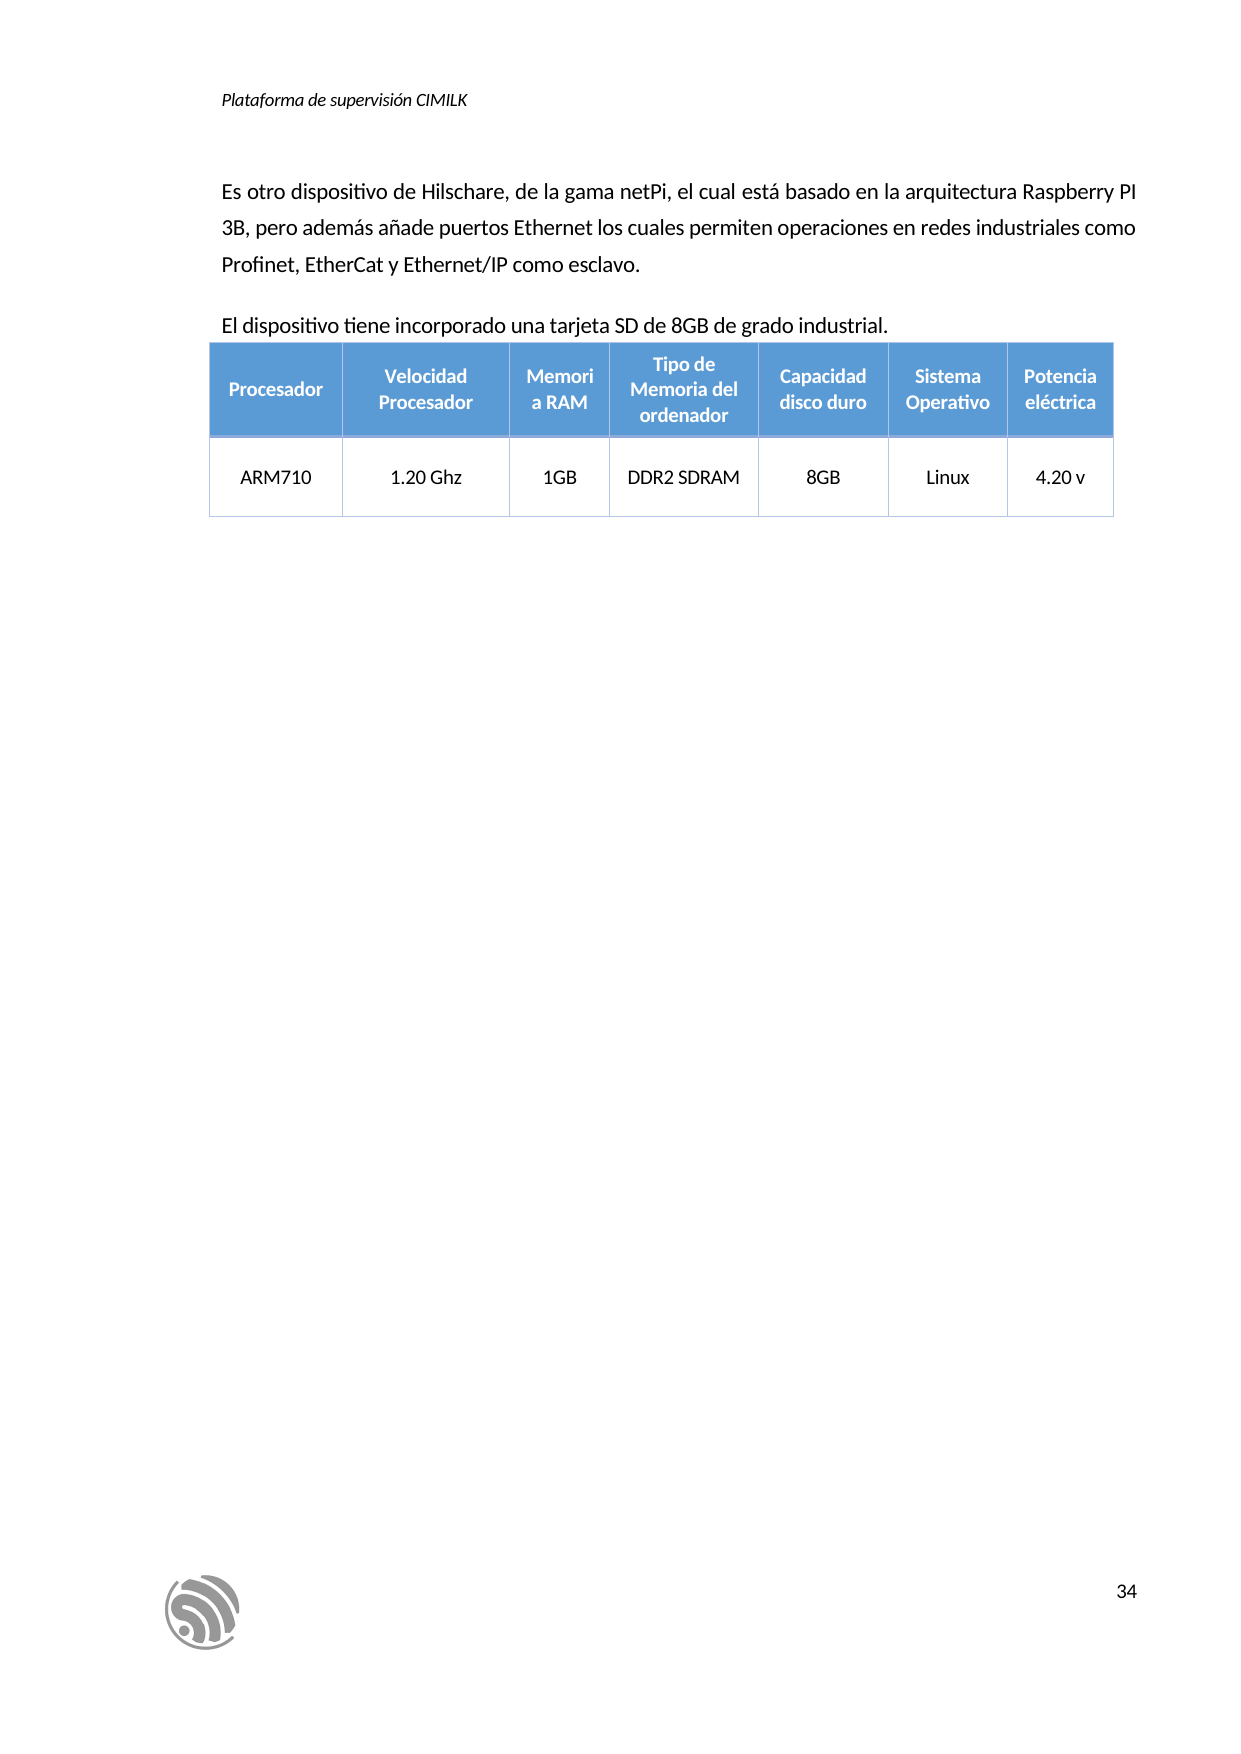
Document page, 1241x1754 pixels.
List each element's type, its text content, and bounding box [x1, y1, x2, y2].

table_header Potencia eléctrica [1008, 343, 1113, 435]
table_cell 1.20 Ghz [343, 438, 509, 516]
picture [147, 1553, 260, 1666]
table_cell 4.20 v [1008, 438, 1113, 516]
table_header Memoria RAM [510, 343, 609, 435]
table_header Procesador [210, 343, 342, 435]
table_header Capacidad disco duro [759, 343, 888, 435]
table_header Velocidad Procesador [343, 343, 509, 435]
table_cell DDR2 SDRAM [610, 438, 758, 516]
text El dispositivo tiene incorporado una tarjeta SD de 8GB de grado industrial. [221, 311, 1137, 339]
table_header Sistema Operativo [889, 343, 1007, 435]
table_header Tipo de Memoria del ordenador [610, 343, 758, 435]
table_cell ARM710 [210, 438, 342, 516]
text Es otro dispositivo de Hilschare, de la gama netPi, el cual está basado en la arquitectura Raspberry PI 3B, pero además añade puertos Ethernet los cuales permiten operaciones en redes industriales como Profinet, EtherCat y Ethernet/IP como esclavo. [221, 177, 1137, 278]
table_cell 8GB [759, 438, 888, 516]
table_cell Linux [889, 438, 1007, 516]
table_cell 1GB [510, 438, 609, 516]
